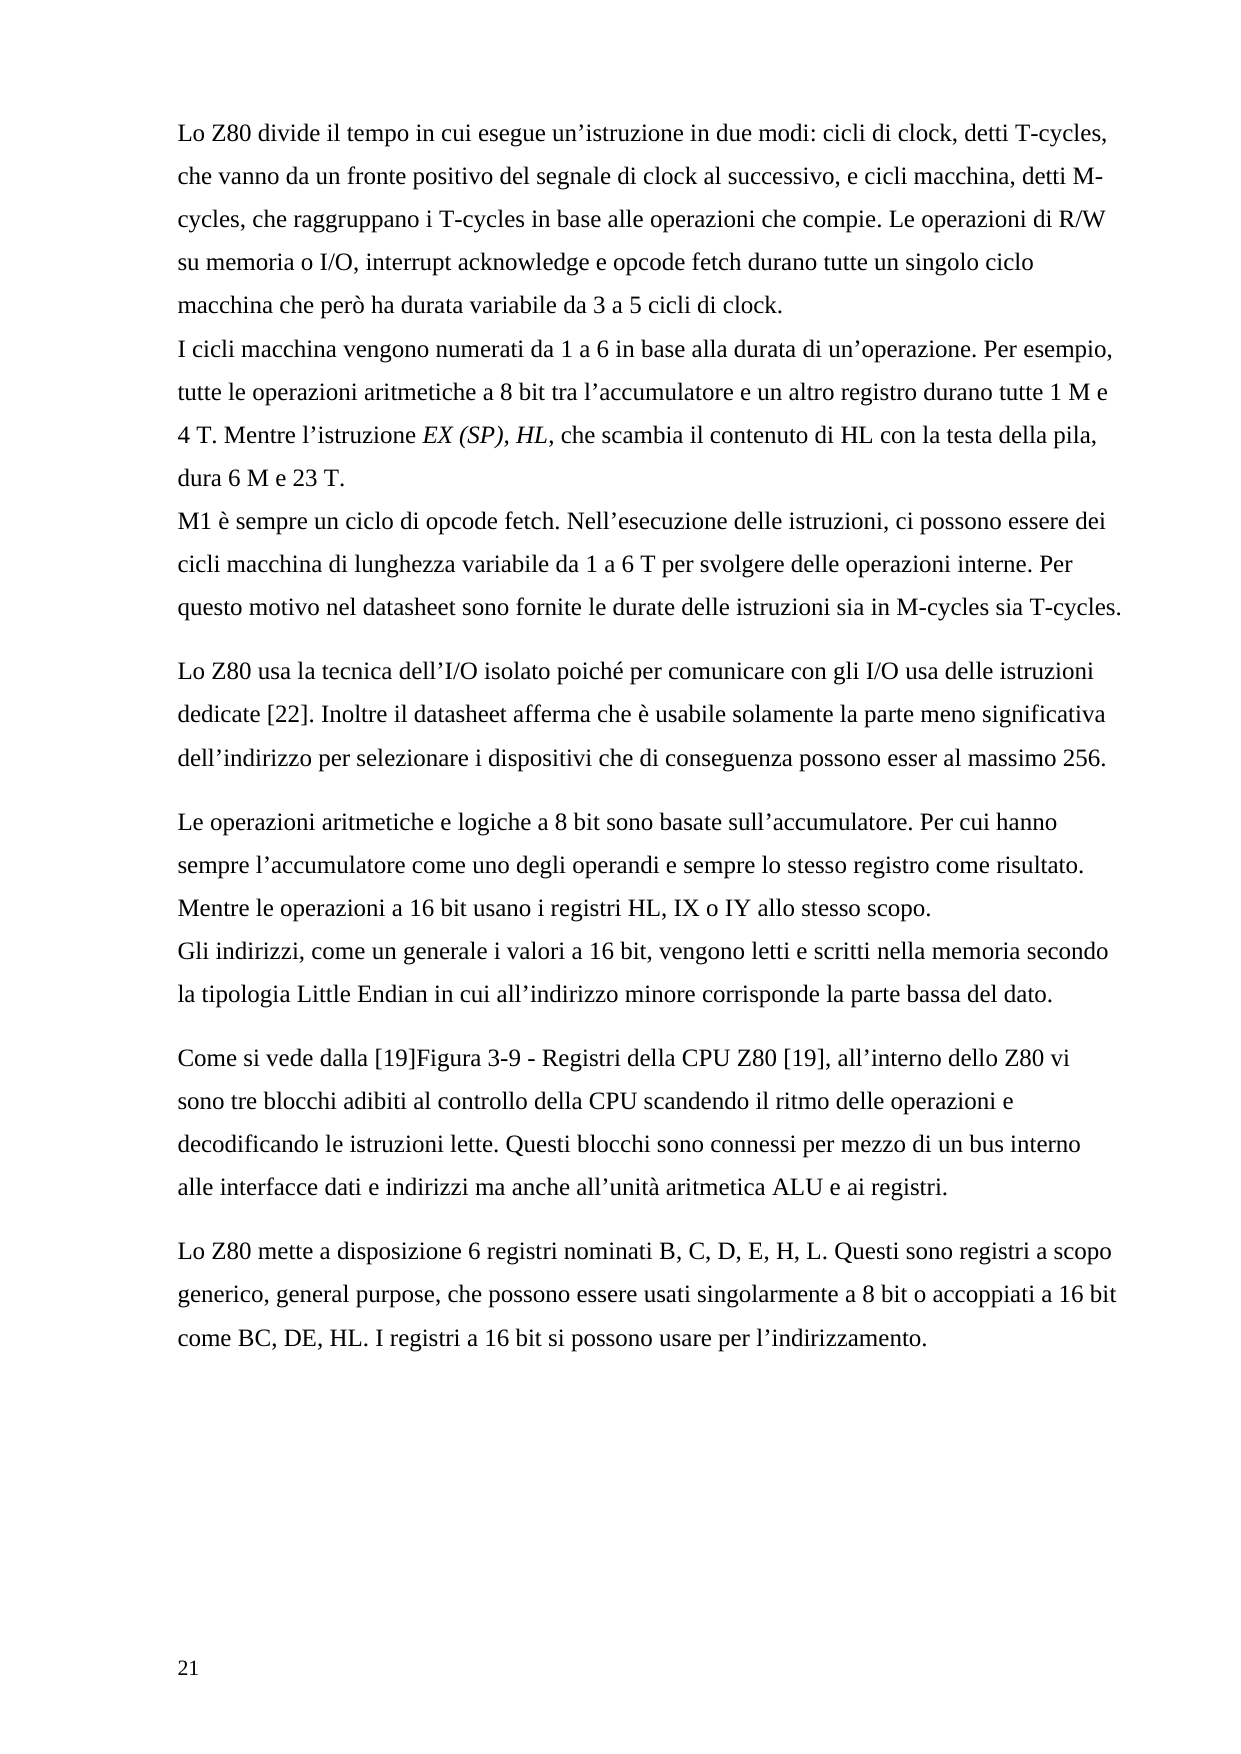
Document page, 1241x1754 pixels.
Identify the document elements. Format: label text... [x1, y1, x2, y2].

text Le operazioni aritmetiche e logiche a 8 bit sono basate sull’accumulatore. Per cui hanno sempre l’accumulatore come uno degli operandi e sempre lo stesso registro come risultato. Mentre le operazioni a 16 bit usano i registri HL, IX o IY allo stesso scopo. Gli indirizzi, come un generale i valori a 16 bit, vengono letti e scritti nella memoria secondo la tipologia Little Endian in cui all’indirizzo minore corrisponde la parte bassa del dato. [177, 807, 1122, 1008]
text Come si vede dalla Figura 3-5 - Registri della CPU Z80 , all’interno dello Z80 vi sono tre blocchi adibiti al controllo della CPU scandendo il ritmo delle operazioni e decodificando le istruzioni lette. Questi blocchi sono connessi per mezzo di un bus interno alle interfacce dati e indirizzi ma anche all’unità aritmetica ALU e ai registri. [177, 1043, 1122, 1201]
text Lo Z80 divide il tempo in cui esegue un’istruzione in due modi: cicli di clock, detti T-cycles, che vanno da un fronte positivo del segnale di clock al successivo, e cicli macchina, detti M-cycles, che raggruppano i T-cycles in base alle operazioni che compie. Le operazioni di R/W su memoria o I/O, interrupt acknowledge e opcode fetch durano tutte un singolo ciclo macchina che però ha durata variabile da 3 a 5 cicli di clock. I cicli macchina vengono numerati da 1 a 6 in base alla durata di un’operazione. Per esempio, tutte le operazioni aritmetiche a 8 bit tra l’accumulatore e un altro registro durano tutte 1 M e 4 T. Mentre l’istruzione EX (SP), HL, che scambia il contenuto di HL con la testa della pila, dura 6 M e 23 T. M1 è sempre un ciclo di opcode fetch. Nell’esecuzione delle istruzioni, ci possono essere dei cicli macchina di lunghezza variabile da 1 a 6 T per svolgere delle operazioni interne. Per questo motivo nel datasheet sono fornite le durate delle istruzioni sia in M-cycles sia T-cycles. [177, 118, 1122, 621]
text Lo Z80 mette a disposizione 6 registri nominati B, C, D, E, H, L. Questi sono registri a scopo generico, general purpose, che possono essere usati singolarmente a 8 bit o accoppiati a 16 bit come BC, DE, HL. I registri a 16 bit si possono usare per l’indirizzamento. [177, 1236, 1122, 1351]
text Lo Z80 usa la tecnica dell’I/O isolato poiché per comunicare con gli I/O usa delle istruzioni dedicate. Inoltre il datasheet afferma che è usabile solamente la parte meno significativa dell’indirizzo per selezionare i dispositivi che di conseguenza possono esser al massimo 256. [177, 656, 1122, 771]
